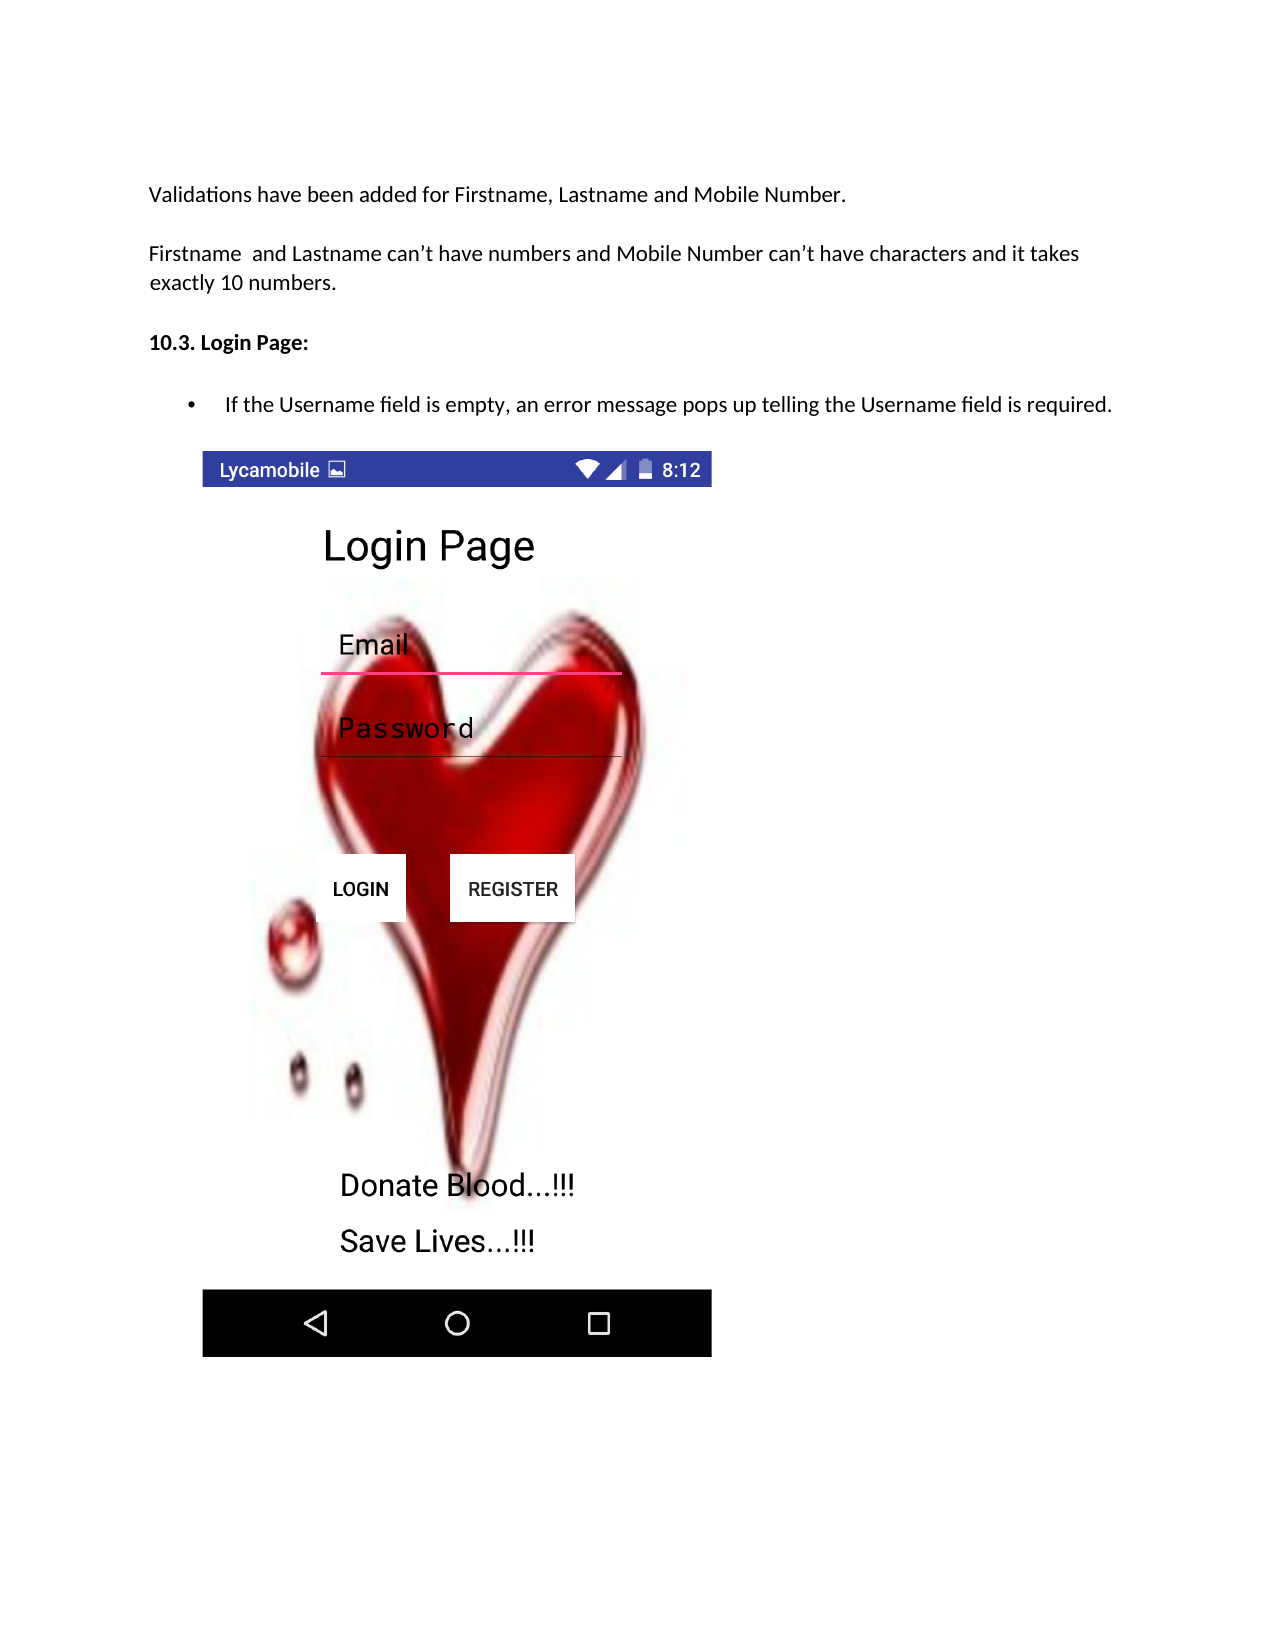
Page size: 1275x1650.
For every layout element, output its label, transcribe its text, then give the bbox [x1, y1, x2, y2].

picture [202, 451, 712, 1357]
text 10.3. Login Page: [148, 328, 1152, 356]
text Firstname and Lastname can’t have numbers and Mobile Number can’t have characters and it takes exactly 10 numbers. [148, 239, 1126, 296]
list If the Username field is empty, an error message pops up telling the Username field is required. [187, 391, 1126, 419]
text Validations have been added for Firstname, Lastname and Mobile Number. [148, 180, 1126, 208]
